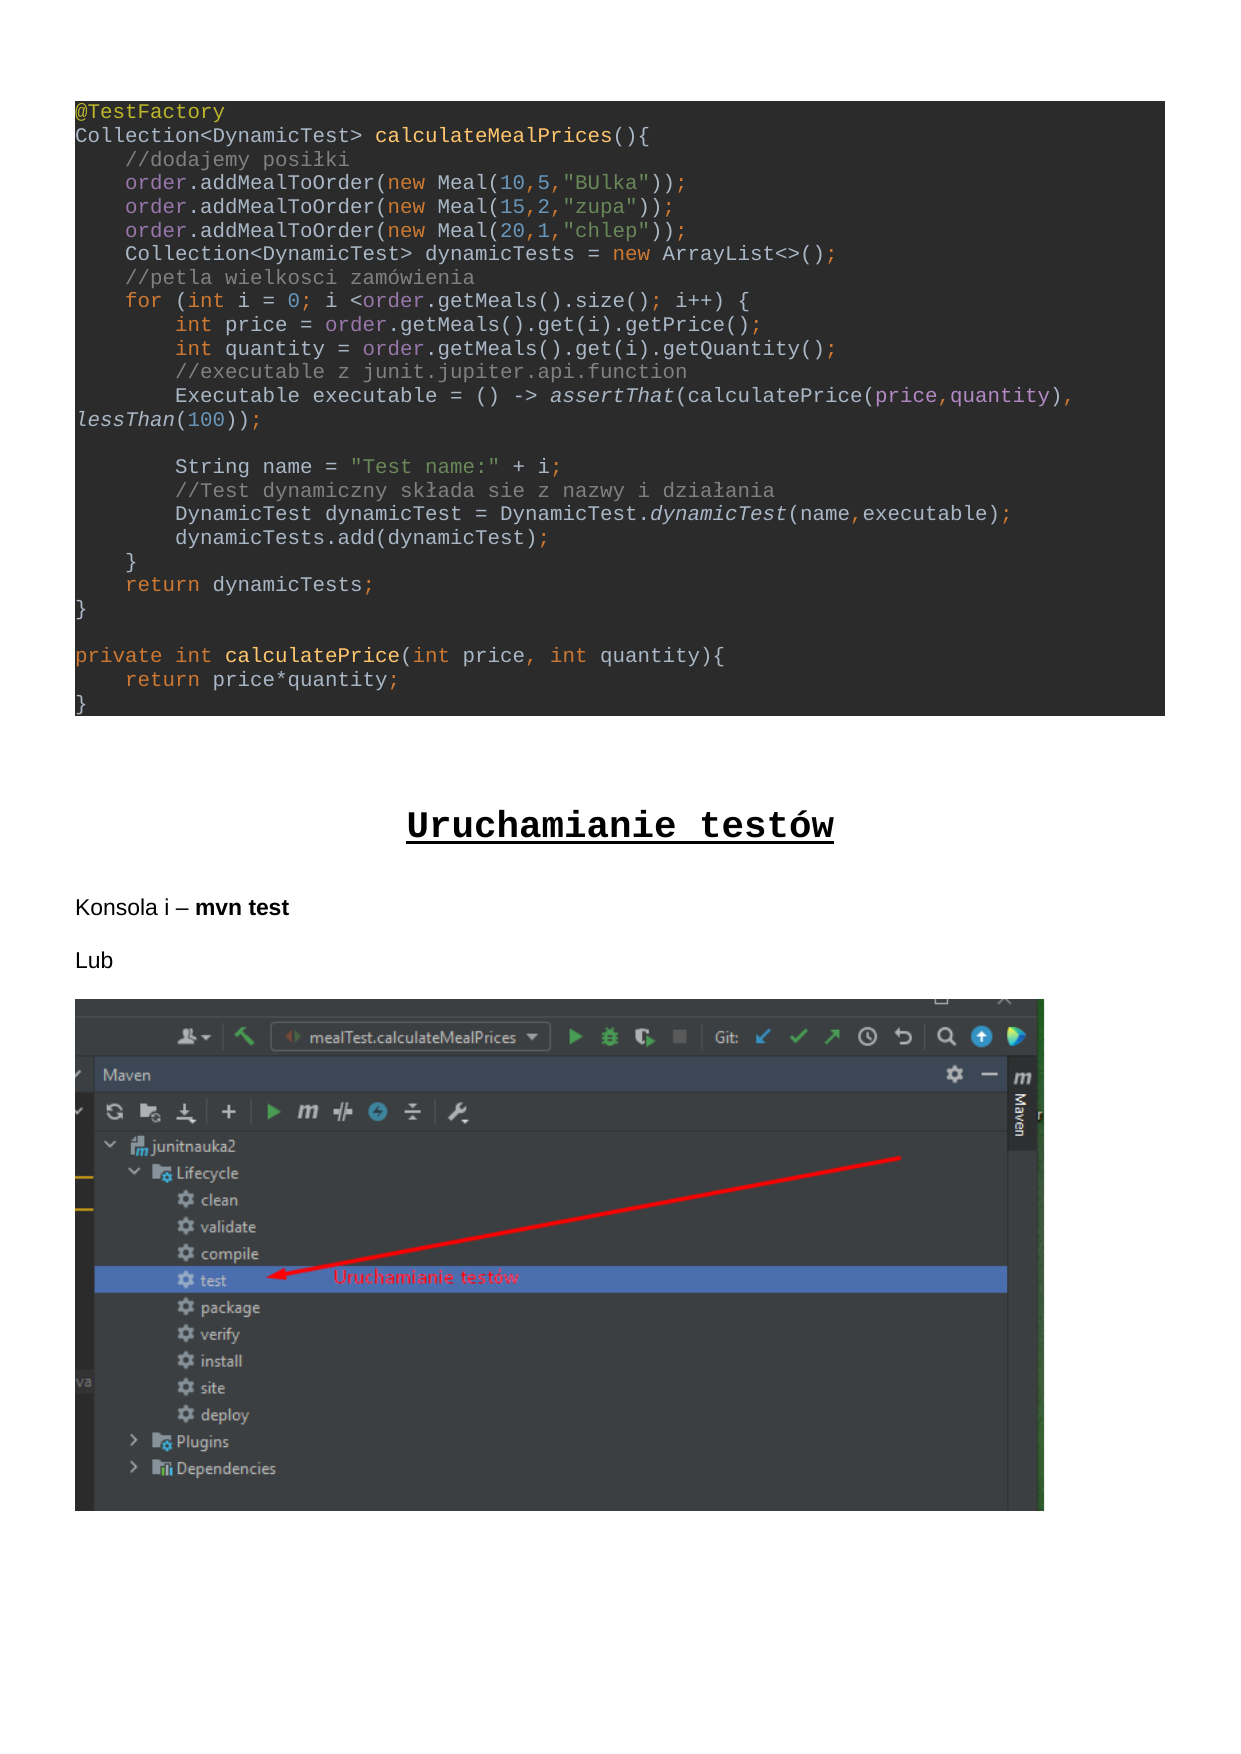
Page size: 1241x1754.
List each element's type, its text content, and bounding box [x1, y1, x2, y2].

text @TestFactory Collection<DynamicTest> calculateMealPrices(){ //dodajemy posiłki order.addMealToOrder(new Meal(10,5,"BUlka")); order.addMealToOrder(new Meal(15,2,"zupa")); order.addMealToOrder(new Meal(20,1,"chlep")); Collection<DynamicTest> dynamicTests = new ArrayList<>(); //petla wielkosci zamówienia for (int i = 0; i <order.getMeals().size(); i++) { int price = order.getMeals().get(i).getPrice(); int quantity = order.getMeals().get(i).getQuantity(); //executable z junit.jupiter.api.function Executable executable = () -> assertThat(calculatePrice(price,quantity), lessThan(100)); String name = "Test name:" + i; //Test dynamiczny składa sie z nazwy i działania DynamicTest dynamicTest = DynamicTest.dynamicTest(name,executable); dynamicTests.add(dynamicTest); } return dynamicTests; } private int calculatePrice(int price, int quantity){ return price*quantity; } [75, 101, 1165, 716]
text Konsola i – mvn test [75, 894, 1165, 920]
text Lub [75, 947, 1165, 973]
picture [75, 999, 1045, 1511]
text Uruchamianie testów [75, 806, 1165, 849]
